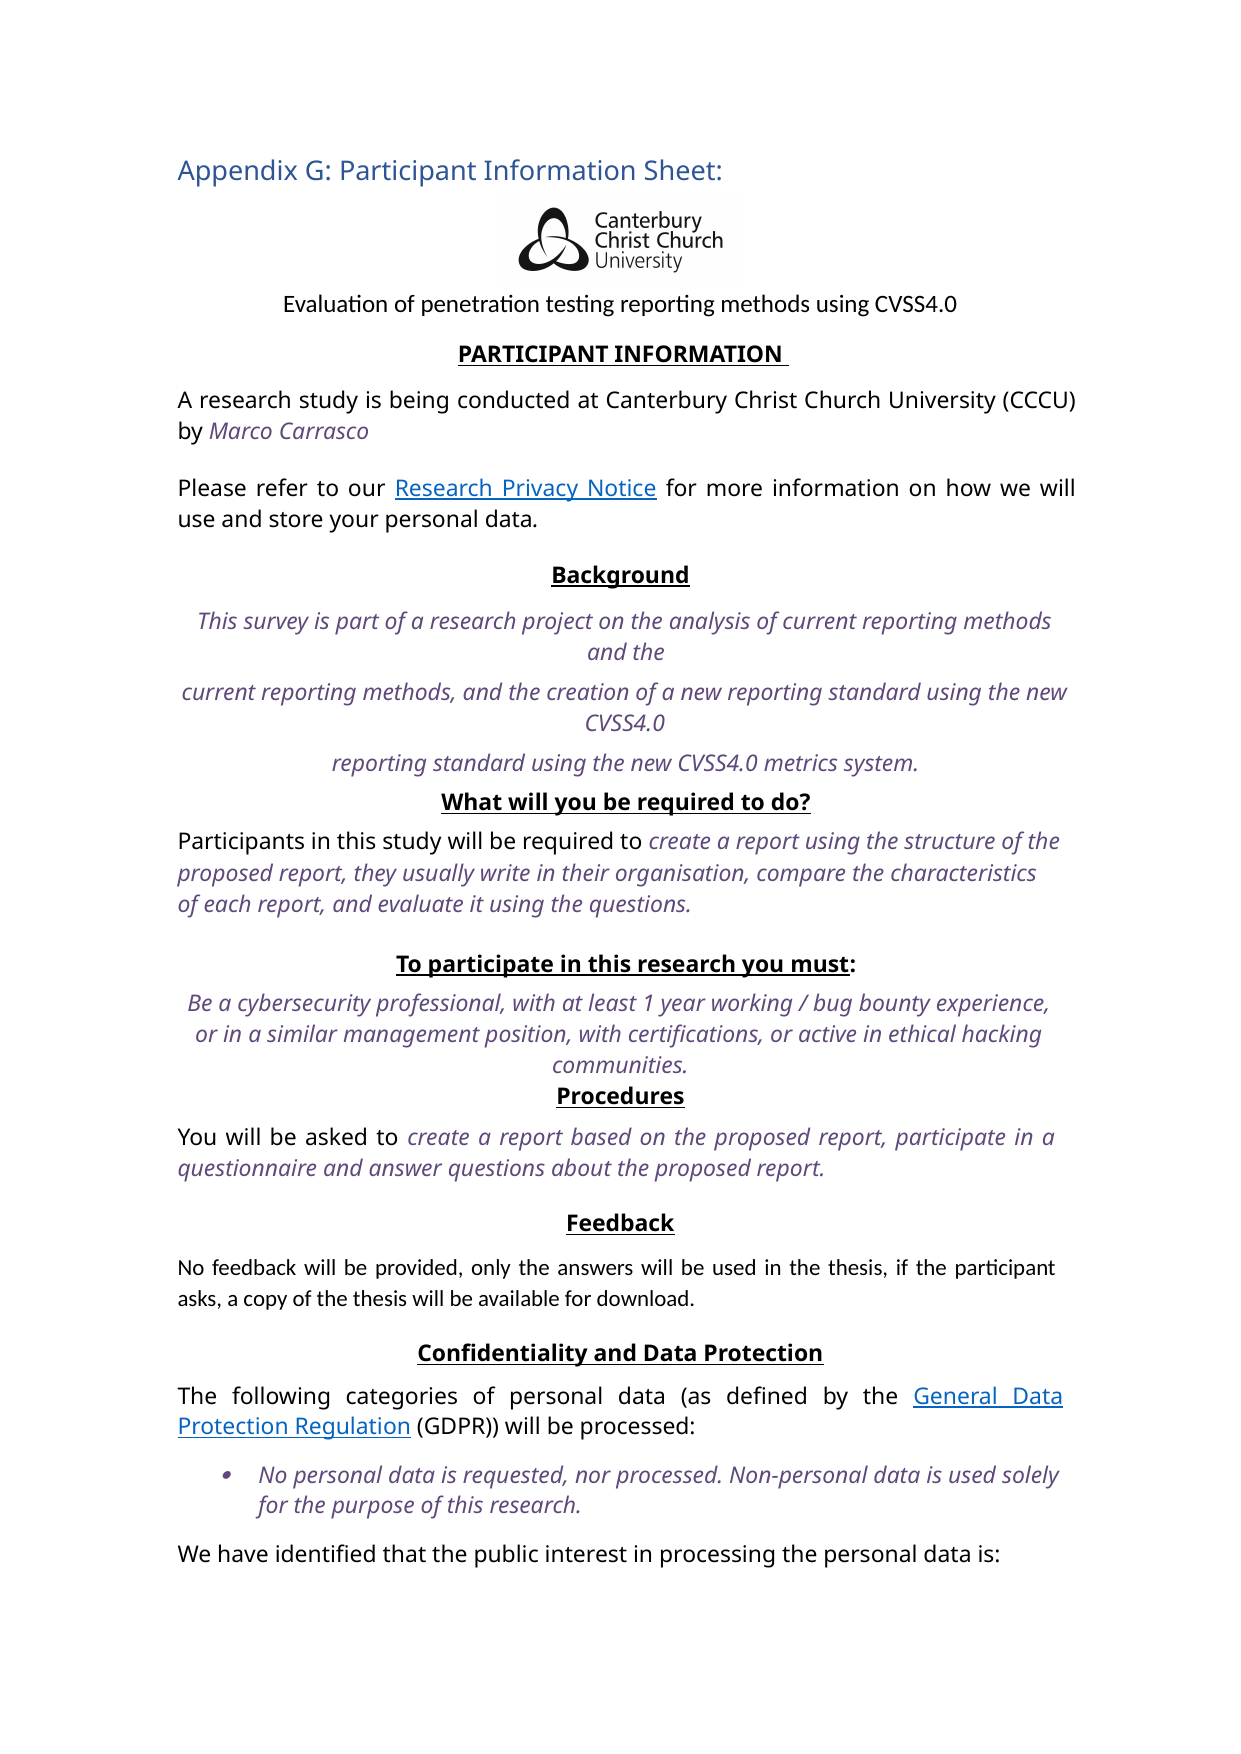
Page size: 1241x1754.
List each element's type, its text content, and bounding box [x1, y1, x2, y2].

text To participate in this research you must: [177, 947, 1074, 978]
subtitle Appendix G: Participant Information Sheet: [177, 152, 1063, 189]
text reporting standard using the new CVSS4.0 metrics system. [177, 746, 1074, 777]
text The following categories of personal data (as defined by the General Data Protection Regulation (GDPR)) will be processed: [177, 1380, 1063, 1441]
text We have identified that the public interest in processing the personal data is: [177, 1539, 1063, 1569]
text A research study is being conducted at Canterbury Christ Church University (CCCU) by [177, 383, 1077, 446]
text This survey is part of a research project on the analysis of current reporting methods and the [177, 604, 1074, 667]
text PARTICIPANT INFORMATION [177, 338, 1063, 369]
text Please refer to our Research Privacy Notice for more information on how we will use and store your personal data. [177, 471, 1077, 533]
text Background [177, 558, 1063, 590]
text current reporting methods, and the creation of a new reporting standard using the new CVSS4.0 [177, 675, 1074, 738]
text Procedures [177, 1080, 1063, 1112]
text Feedback [177, 1207, 1063, 1238]
text What will you be required to do? [177, 786, 1074, 817]
picture [502, 191, 739, 289]
text Confidentiality and Data Protection [177, 1338, 1063, 1368]
text You will be asked to [177, 1120, 1058, 1182]
text Participants in this study will be required to [177, 825, 1063, 947]
text Evaluation of penetration testing reporting methods using CVSS4.0 [177, 288, 1063, 319]
text Be a cybersecurity professional, with at least 1 year working / bug bounty experience, or in a similar management position, with certifications, or active in ethical hacking communities. [177, 987, 1063, 1080]
